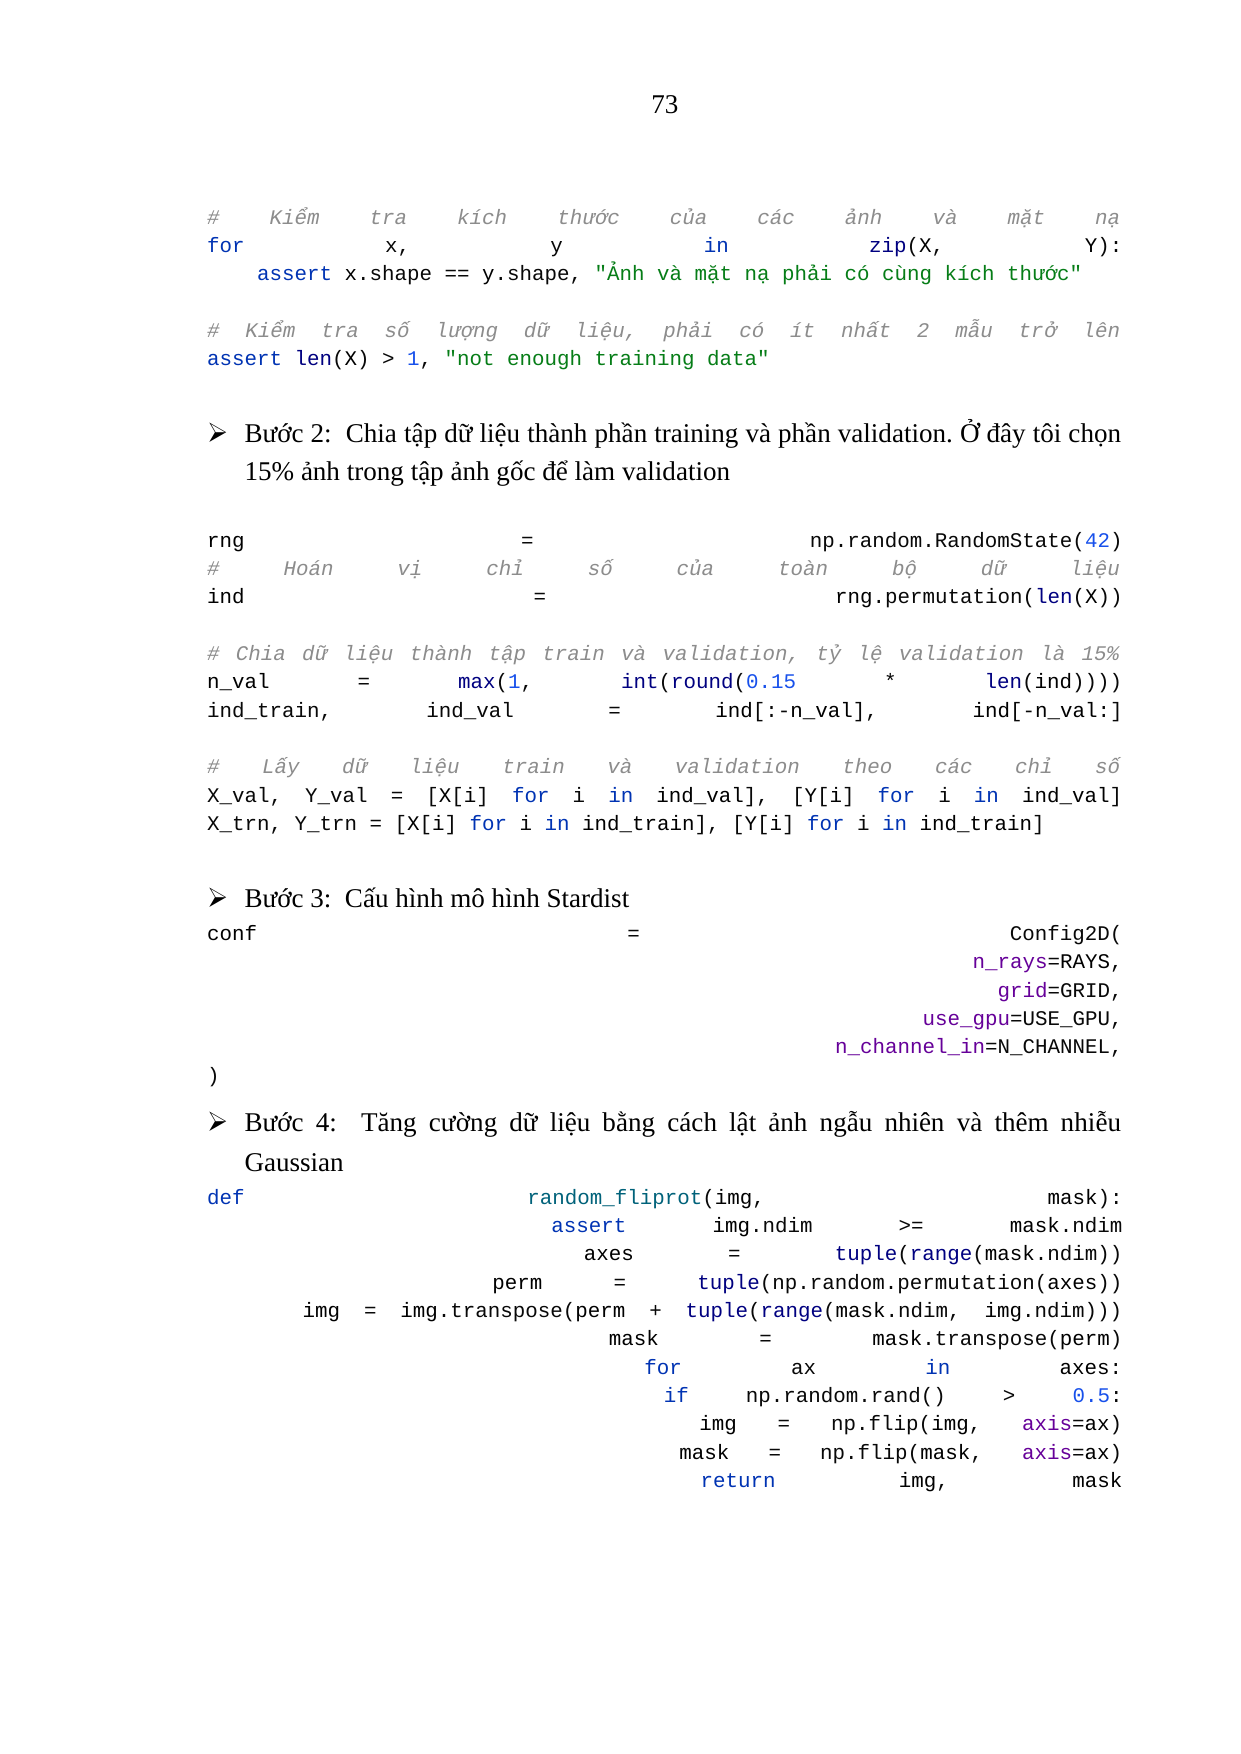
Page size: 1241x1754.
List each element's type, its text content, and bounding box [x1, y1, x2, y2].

list Bước 4: Tăng cường dữ liệu bằng cách lật ảnh ngẫu nhiên và thêm nhiễu Gaussian [207, 1106, 1122, 1177]
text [207, 1187, 1122, 1550]
list Bước 2: Chia tập dữ liệu thành phần training và phần validation. Ở đây tôi chọn 15% ảnh trong tập ảnh gốc để làm validation [207, 418, 1122, 486]
text conf = Config2D( n_rays=RAYS, grid=GRID, use_gpu=USE_GPU, n_channel_in=N_CHANNEL, ) [207, 923, 1122, 1088]
list Bước 3: Cấu hình mô hình Stardist [207, 883, 1122, 914]
text # Kiểm tra số lượng dữ liệu, phải có ít nhất 2 mẫu trở lên assert len(X) > 1, "not enough training data" [207, 320, 1122, 372]
text rng = np.random.RandomState(42) # Hoán vị chỉ số của toàn bộ dữ liệu ind = rng.permutation(len(X)) # Chia dữ liệu thành tập train và validation, tỷ lệ validation là 15% n_val = max(1, int(round(0.15 * len(ind)))) ind_train, ind_val = ind[:-n_val], ind[-n_val:] # Lấy dữ liệu train và validation theo các chỉ số X_val, Y_val = [X[i] for i in ind_val], [Y[i] for i in ind_val] X_trn, Y_trn = [X[i] for i in ind_train], [Y[i] for i in ind_train] [207, 529, 1122, 837]
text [207, 207, 1122, 287]
